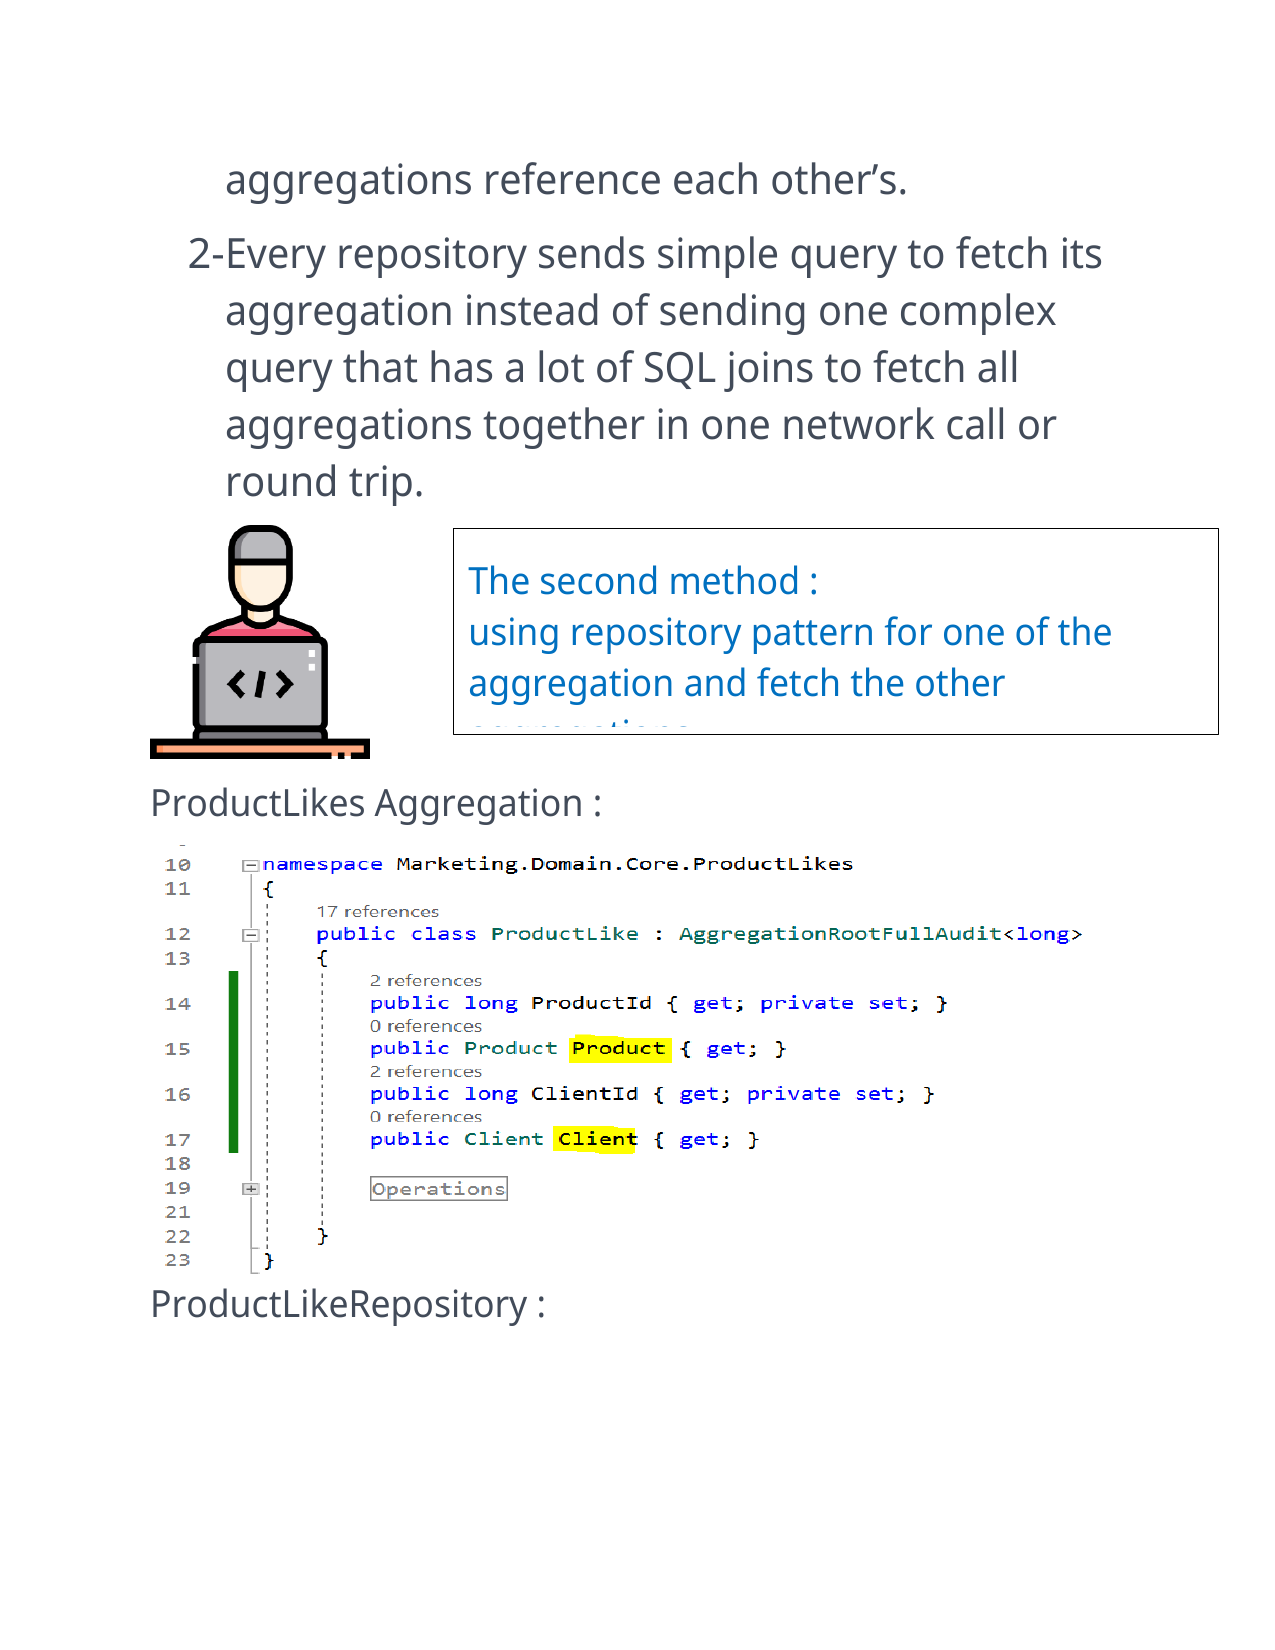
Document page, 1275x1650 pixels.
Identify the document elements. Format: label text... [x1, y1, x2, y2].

text ProductLikes Aggregation : [150, 776, 1125, 827]
list Every repository sends simple query to fetch its aggregation instead of sending one complex query that has a lot of SQL joins to fetch all aggregations together in one network call or round trip. [187, 224, 1125, 508]
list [187, 150, 1125, 207]
picture [150, 845, 1108, 1278]
picture [150, 525, 370, 759]
